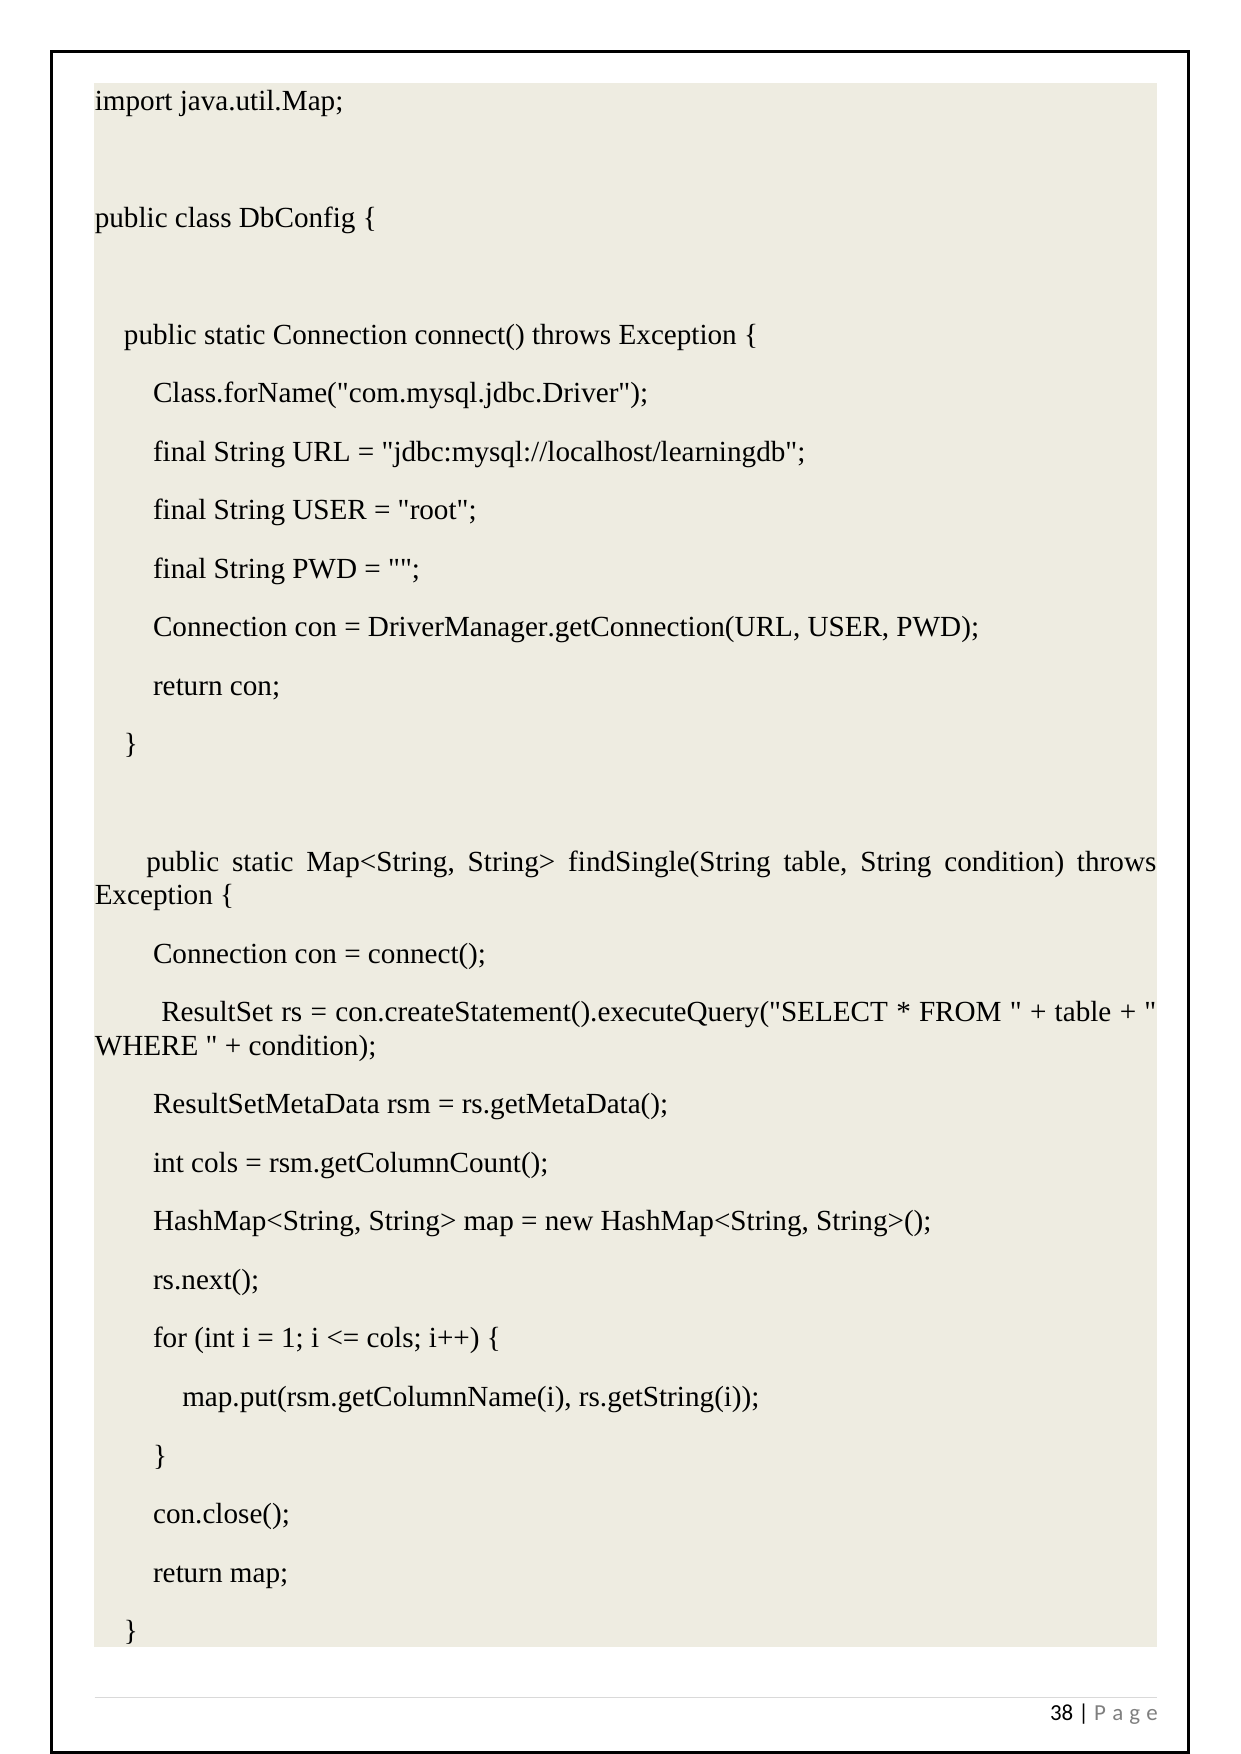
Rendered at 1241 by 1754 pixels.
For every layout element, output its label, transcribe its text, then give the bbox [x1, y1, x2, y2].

text } [94, 1438, 1157, 1471]
text for (int i = 1; i <= cols; i++) { [94, 1321, 1157, 1354]
text ResultSet rs = con.createStatement().executeQuery("SELECT * FROM " + table + " WHERE " + condition); [94, 994, 1157, 1061]
text public class DbConfig { [94, 200, 1157, 233]
text rs.next(); [94, 1262, 1157, 1296]
text return map; [94, 1555, 1157, 1588]
text public static Map<String, String> findSingle(String table, String condition) throws Exception { [94, 844, 1157, 911]
text Class.forName("com.mysql.jdbc.Driver"); [94, 375, 1157, 409]
text int cols = rsm.getColumnCount(); [94, 1145, 1157, 1178]
text import java.util.Map; [94, 83, 1157, 116]
text map.put(rsm.getColumnName(i), rs.getString(i)); [94, 1379, 1157, 1413]
text Connection con = DriverManager.getConnection(URL, USER, PWD); [94, 609, 1157, 643]
text final String URL = "jdbc:mysql://localhost/learningdb"; [94, 434, 1157, 467]
text public static Connection connect() throws Exception { [94, 317, 1157, 350]
text final String USER = "root"; [94, 492, 1157, 526]
text ResultSetMetaData rsm = rs.getMetaData(); [94, 1086, 1157, 1120]
text return con; [94, 668, 1157, 702]
text } [94, 727, 1157, 760]
text HashMap<String, String> map = new HashMap<String, String>(); [94, 1203, 1157, 1237]
text final String PWD = ""; [94, 551, 1157, 584]
text Connection con = connect(); [94, 936, 1157, 969]
text con.close(); [94, 1496, 1157, 1530]
text } [94, 1613, 1157, 1647]
